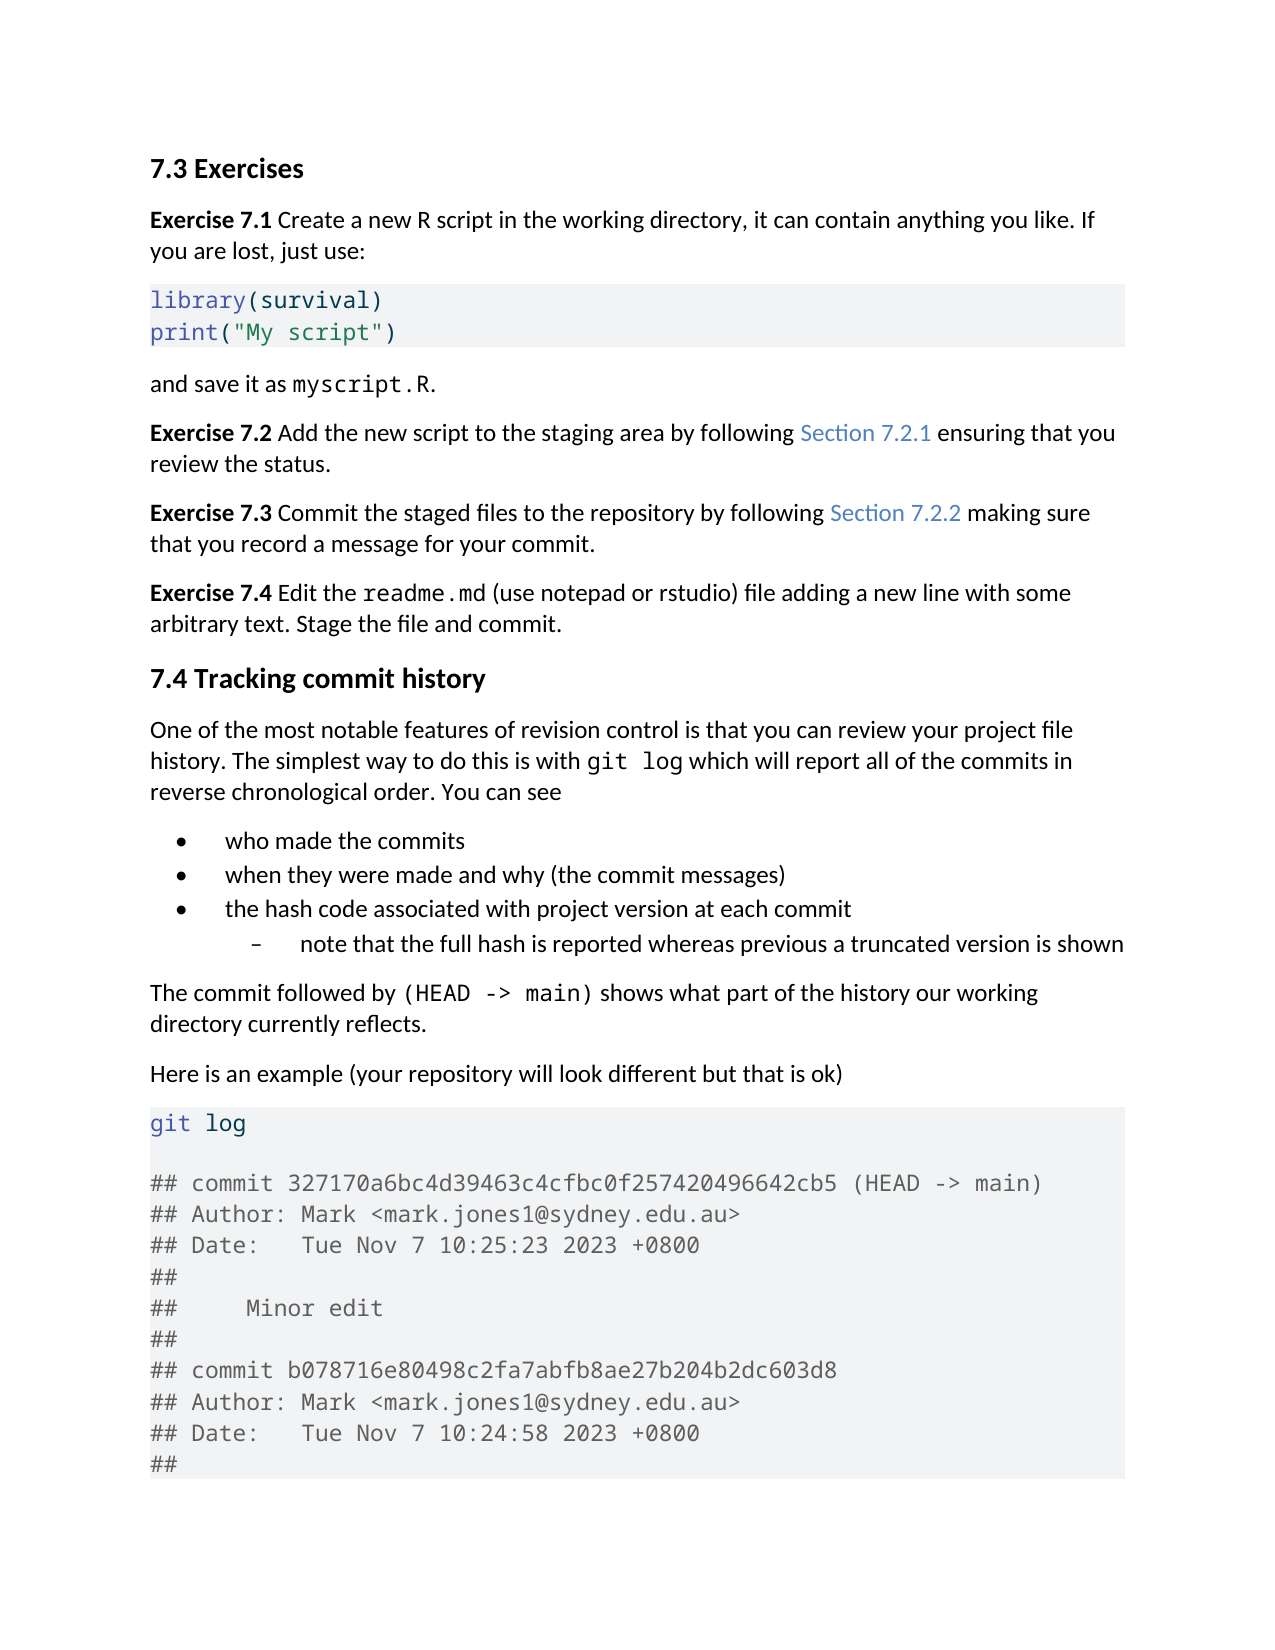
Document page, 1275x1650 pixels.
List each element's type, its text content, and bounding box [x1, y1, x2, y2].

text Exercise 7.4 Edit the readme.md (use notepad or rstudio) file adding a new line with some arbitrary text. Stage the file and commit. [150, 577, 1125, 639]
text Here is an example (your repository will look different but that is ok) [150, 1058, 1125, 1088]
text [150, 1107, 1125, 1479]
text library(survival) print("My script") [384, 284, 1125, 347]
subtitle 7.3 Exercises [150, 150, 1125, 186]
text The commit followed by (HEAD -> main) shows what part of the history our working directory currently reflects. [150, 977, 1125, 1039]
text Exercise 7.1 Create a new R script in the working directory, it can contain anything you like. If you are lost, just use: [150, 204, 1125, 265]
text and save it as myscript.R. [150, 367, 1125, 399]
list note that the full hash is reported whereas previous a truncated version is shown [250, 928, 1125, 958]
text One of the most notable features of revision control is that you can review your project file history. The simplest way to do this is with git log which will report all of the commits in reverse chronological order. You can see [150, 714, 1125, 806]
text Exercise 7.3 Commit the staged files to the repository by following Section 7.2.2 making sure that you record a message for your commit. [150, 497, 1125, 558]
list the hash code associated with project version at each commit [175, 894, 1125, 924]
subtitle 7.4 Tracking commit history [150, 660, 1125, 695]
text Exercise 7.2 Add the new script to the staging area by following Section 7.2.1 ensuring that you review the status. [150, 417, 1125, 478]
list when they were made and why (the commit messages) [175, 859, 1125, 890]
list who made the commits [175, 825, 1125, 856]
